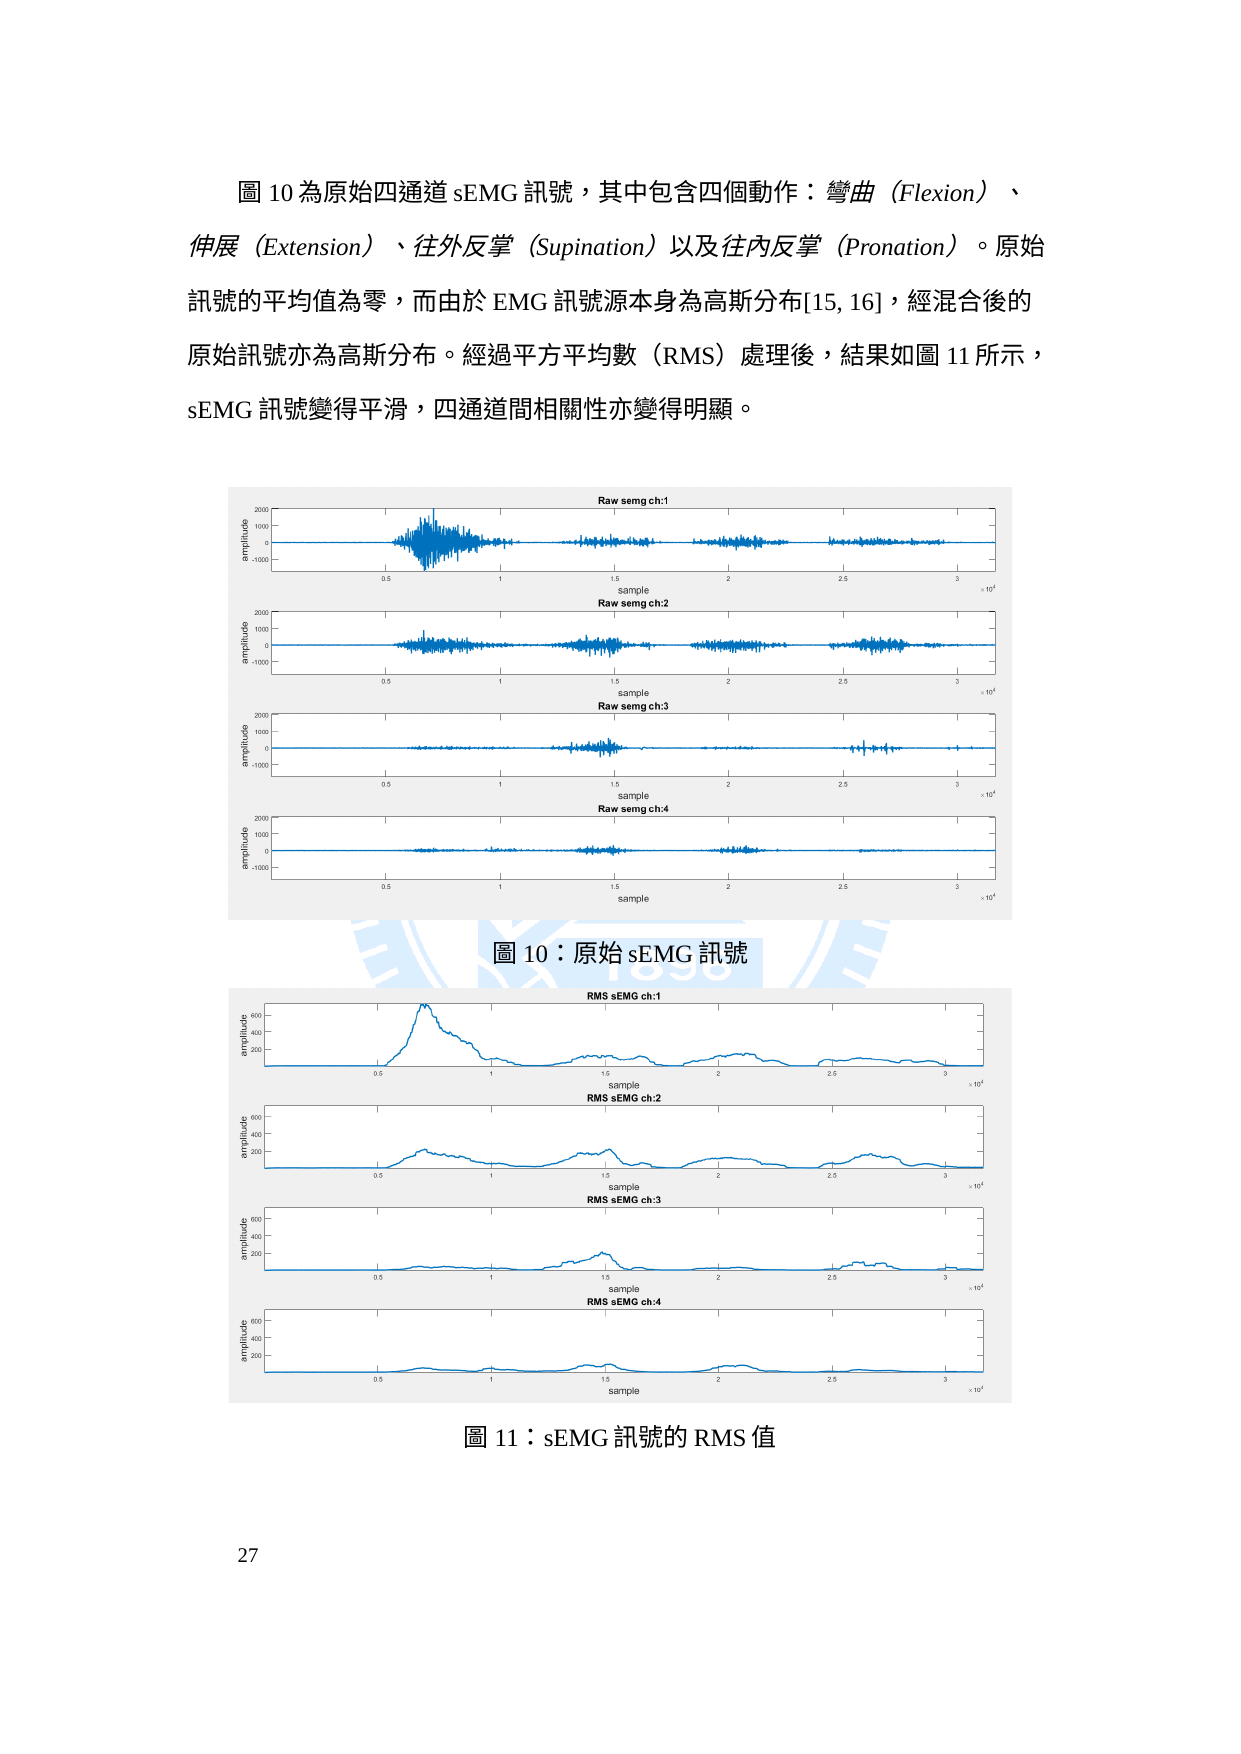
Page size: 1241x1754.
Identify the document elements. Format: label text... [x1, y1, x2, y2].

picture [228, 988, 1012, 1403]
text 圖 10為原始四通道sEMG訊號，其中包含四個動作：彎曲（Flexion）、伸展（Extension）、往外反掌（Supination）以及往內反掌（Pronation）。原始訊號的平均值為零，而由於EMG訊號源本身為高斯分布[15, 16]，經混合後的原始訊號亦為高斯分布。經過平方平均數（RMS）處理後，結果如圖 11所示，sEMG訊號變得平滑，四通道間相關性亦變得明顯。 [187, 172, 1053, 426]
text 圖 11：sEMG訊號的RMS值 [187, 1417, 1053, 1454]
text 圖 10：原始sEMG訊號 [187, 934, 1053, 970]
picture [228, 487, 1013, 920]
